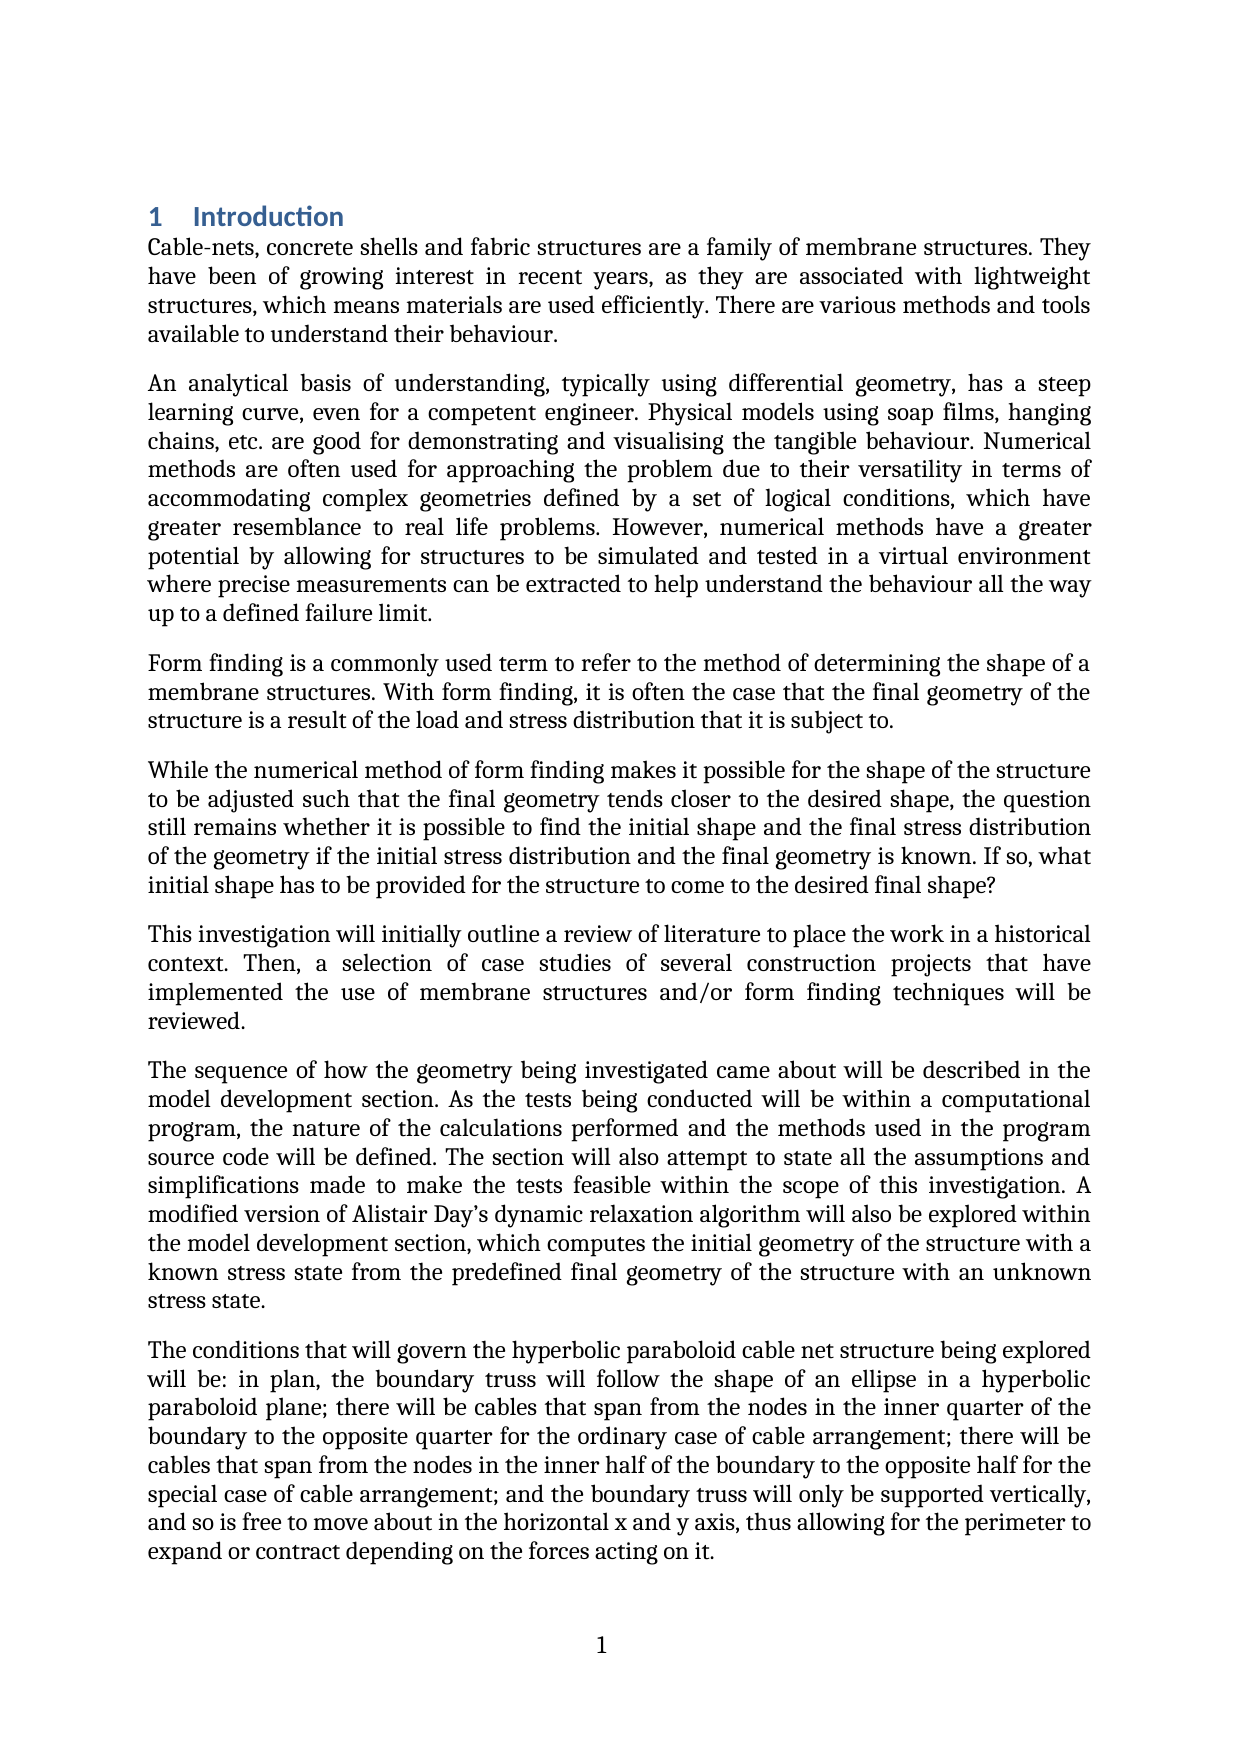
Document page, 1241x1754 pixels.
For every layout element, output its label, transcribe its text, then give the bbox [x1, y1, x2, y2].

text The sequence of how the geometry being investigated came about will be described in the model development section. As the tests being conducted will be within a computational program, the nature of the calculations performed and the methods used in the program source code will be defined. The section will also attempt to state all the assumptions and simplifications made to make the tests feasible within the scope of this investigation. A modified version of Alistair Day’s dynamic relaxation algorithm will also be explored within the model development section, which computes the initial geometry of the structure with a known stress state from the predefined final geometry of the structure with an unknown stress state. [148, 1056, 1092, 1315]
subtitle Introduction [148, 198, 1092, 233]
text The conditions that will govern the hyperbolic paraboloid cable net structure being explored will be: in plan, the boundary truss will follow the shape of an ellipse in a hyperbolic paraboloid plane; there will be cables that span from the nodes in the inner quarter of the boundary to the opposite quarter for the ordinary case of cable arrangement; there will be cables that span from the nodes in the inner half of the boundary to the opposite half for the special case of cable arrangement; and the boundary truss will only be supported vertically, and so is free to move about in the horizontal x and y axis, thus allowing for the perimeter to expand or contract depending on the forces acting on it. [148, 1336, 1092, 1566]
text An analytical basis of understanding, typically using differential geometry, has a steep learning curve, even for a competent engineer. Physical models using soap films, hanging chains, etc. are good for demonstrating and visualising the tangible behaviour. Numerical methods are often used for approaching the problem due to their versatility in terms of accommodating complex geometries defined by a set of logical conditions, which have greater resemblance to real life problems. However, numerical methods have a greater potential by allowing for structures to be simulated and tested in a virtual environment where precise measurements can be extracted to help understand the behaviour all the way up to a defined failure limit. [148, 369, 1092, 628]
text This investigation will initially outline a review of literature to place the work in a historical context. Then, a selection of case studies of several construction projects that have implemented the use of membrane structures and/or form finding techniques will be reviewed. [148, 920, 1092, 1035]
text While the numerical method of form finding makes it possible for the shape of the structure to be adjusted such that the final geometry tends closer to the desired shape, the question still remains whether it is possible to find the initial shape and the final stress distribution of the geometry if the initial stress distribution and the final geometry is known. If so, what initial shape has to be provided for the structure to come to the desired final shape? [148, 756, 1092, 899]
text Form finding is a commonly used term to refer to the method of determining the shape of a membrane structures. With form finding, it is often the case that the final geometry of the structure is a result of the load and stress distribution that it is subject to. [148, 649, 1092, 735]
text Cable-nets, concrete shells and fabric structures are a family of membrane structures. They have been of growing interest in recent years, as they are associated with lightweight structures, which means materials are used efficiently. There are various methods and tools available to understand their behaviour. [148, 233, 1092, 348]
